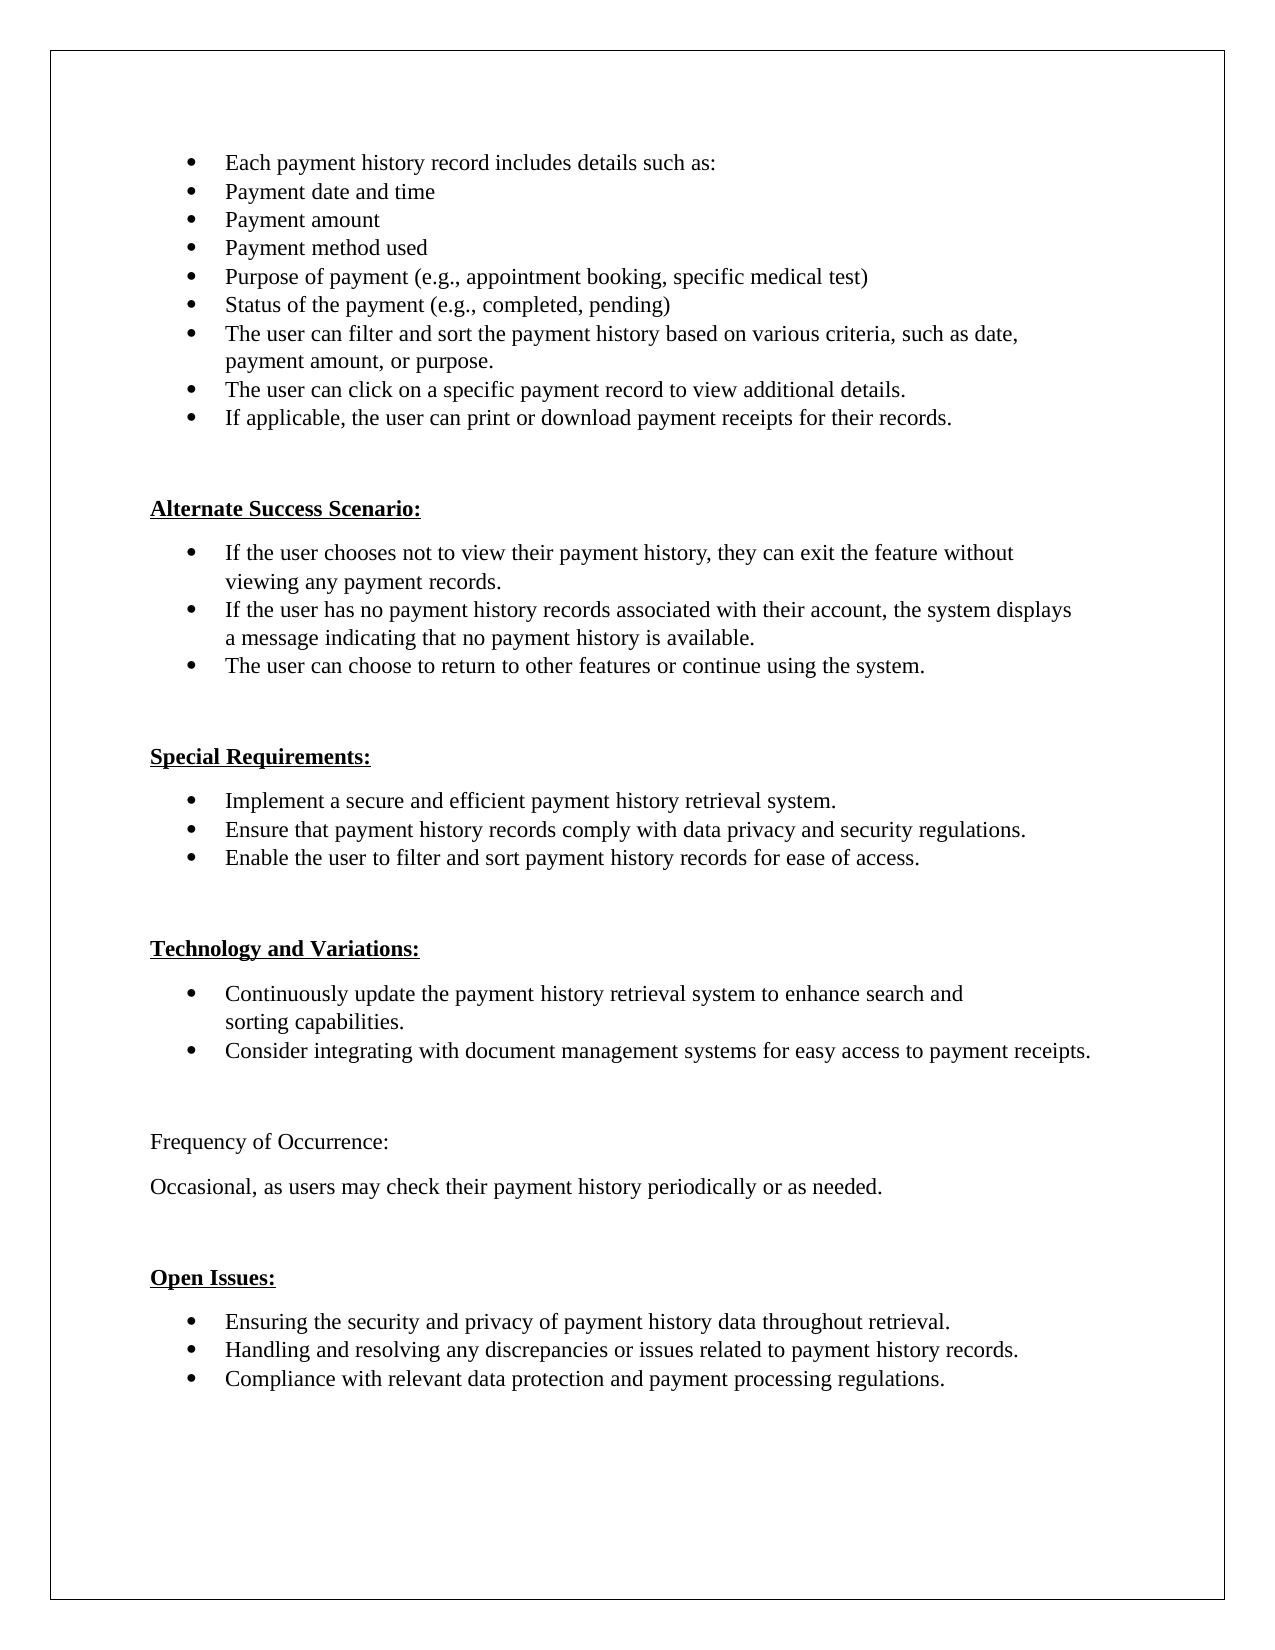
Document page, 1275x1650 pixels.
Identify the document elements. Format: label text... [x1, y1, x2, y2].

subtitle Technology and Variations: [150, 935, 1139, 962]
list The user can click on a specific payment record to view additional details. [187, 376, 1139, 402]
list Ensuring the security and privacy of payment history data throughout retrieval. [187, 1308, 1139, 1335]
list Payment method used [187, 234, 1139, 261]
list Ensure that payment history records comply with data privacy and security regulations. [187, 816, 1139, 842]
list Each payment history record includes details such as: [187, 149, 1139, 176]
list Compliance with relevant data protection and payment processing regulations. [187, 1365, 1139, 1391]
list Payment date and time [187, 178, 1139, 204]
list Implement a secure and efficient payment history retrieval system. [187, 788, 1139, 814]
list Status of the payment (e.g., completed, pending) [187, 291, 1139, 318]
text Frequency of Occurrence: [150, 1128, 1139, 1154]
list Consider integrating with document management systems for easy access to payment receipts. [187, 1036, 1139, 1064]
list The user can filter and sort the payment history based on various criteria, such as date, payment amount, or purpose. [187, 320, 1101, 374]
list Payment amount [187, 206, 1139, 232]
list If applicable, the user can print or download payment receipts for their records. [187, 404, 1139, 431]
list If the user has no payment history records associated with their account, the system displays a message indicating that no payment history is available. [187, 596, 1086, 651]
subtitle Alternate Success Scenario: [150, 495, 1139, 521]
subtitle Special Requirements: [150, 743, 1139, 769]
subtitle Open Issues: [150, 1264, 1139, 1290]
list If the user chooses not to view their payment history, they can exit the feature without viewing any payment records. [187, 539, 1092, 594]
list Continuously update the payment history retrieval system to enhance search and sorting capabilities. [187, 979, 1031, 1034]
text Occasional, as users may check their payment history periodically or as needed. [150, 1173, 1139, 1199]
list Enable the user to filter and sort payment history records for ease of access. [187, 844, 1139, 871]
list Purpose of payment (e.g., appointment booking, specific medical test) [187, 263, 1139, 289]
list The user can choose to return to other features or continue using the system. [187, 652, 1139, 678]
list Handling and resolving any discrepancies or issues related to payment history records. [187, 1337, 1139, 1363]
